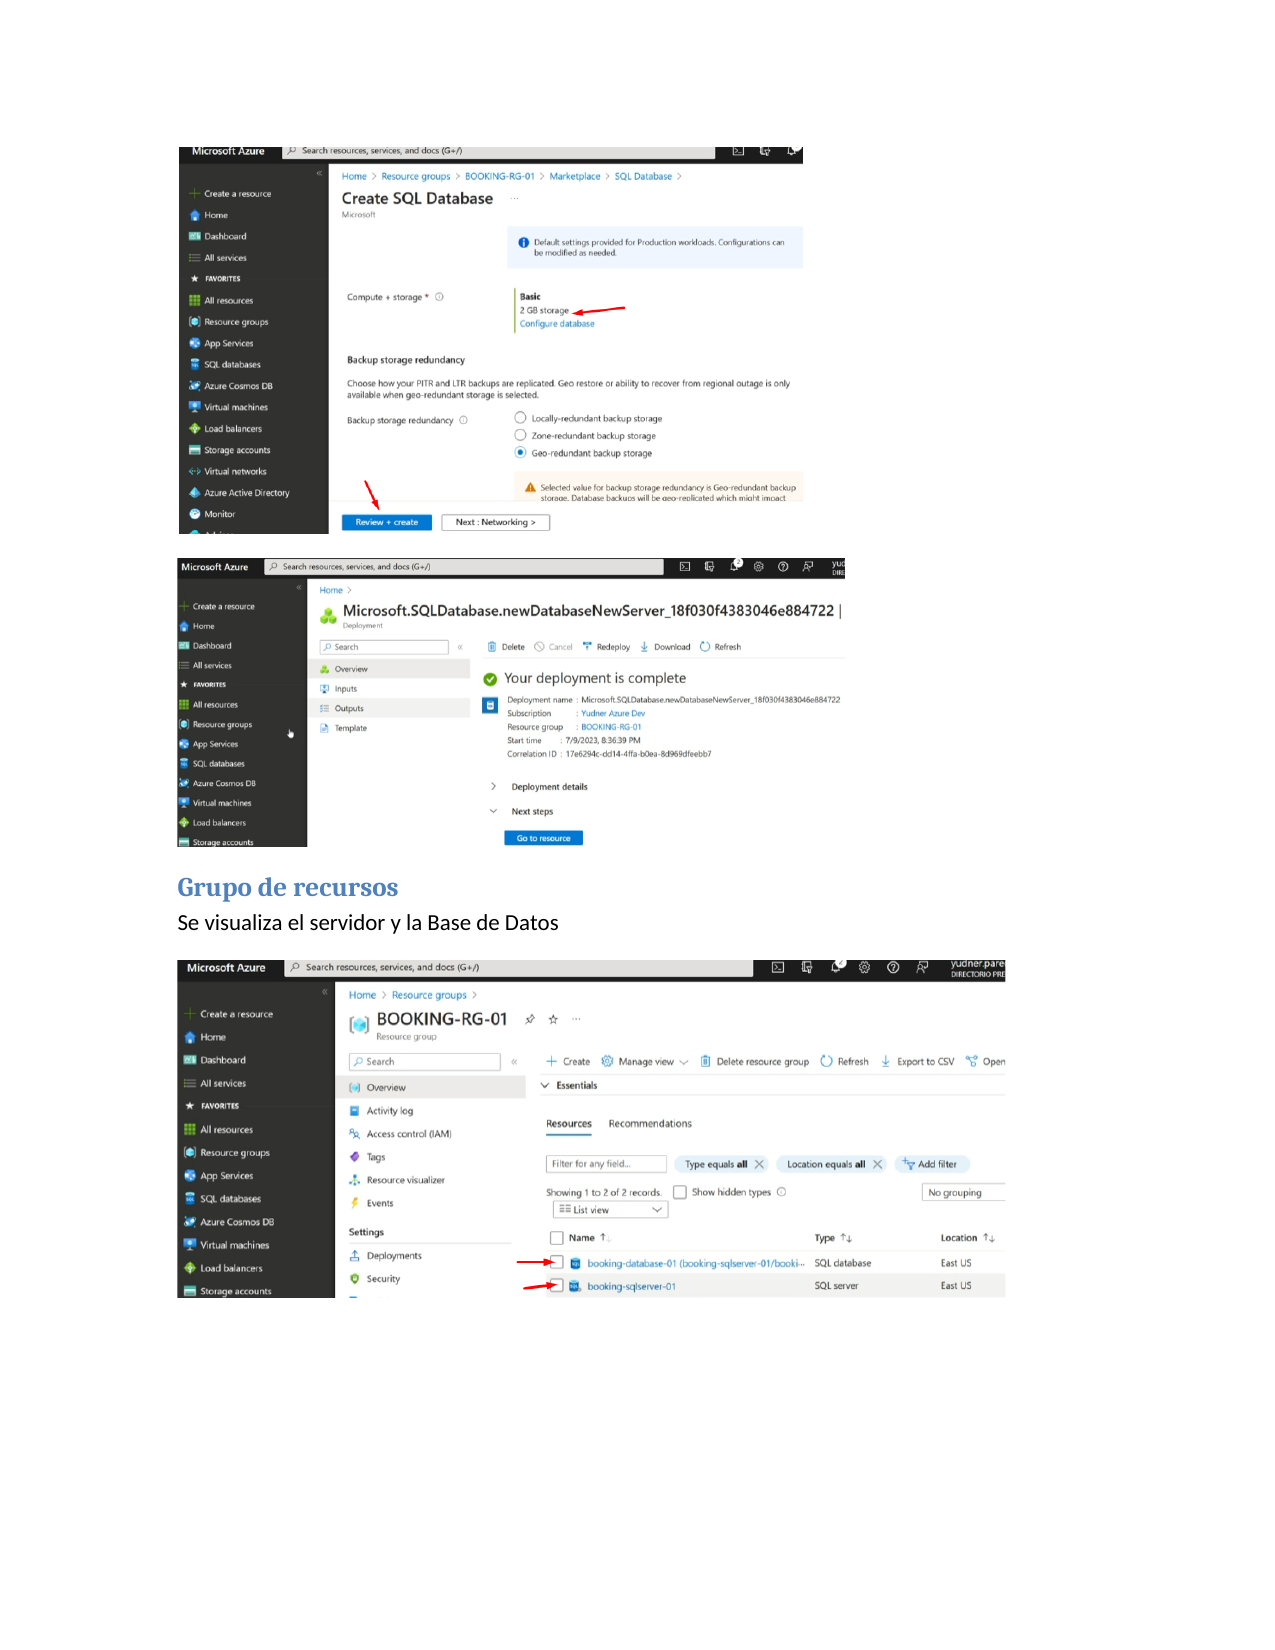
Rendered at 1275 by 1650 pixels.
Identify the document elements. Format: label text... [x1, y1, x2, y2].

subtitle Grupo de recursos [177, 872, 1098, 903]
picture [177, 558, 845, 847]
text Se visualiza el servidor y la Base de Datos [177, 908, 1098, 936]
picture [179, 147, 803, 534]
picture [177, 960, 1006, 1298]
